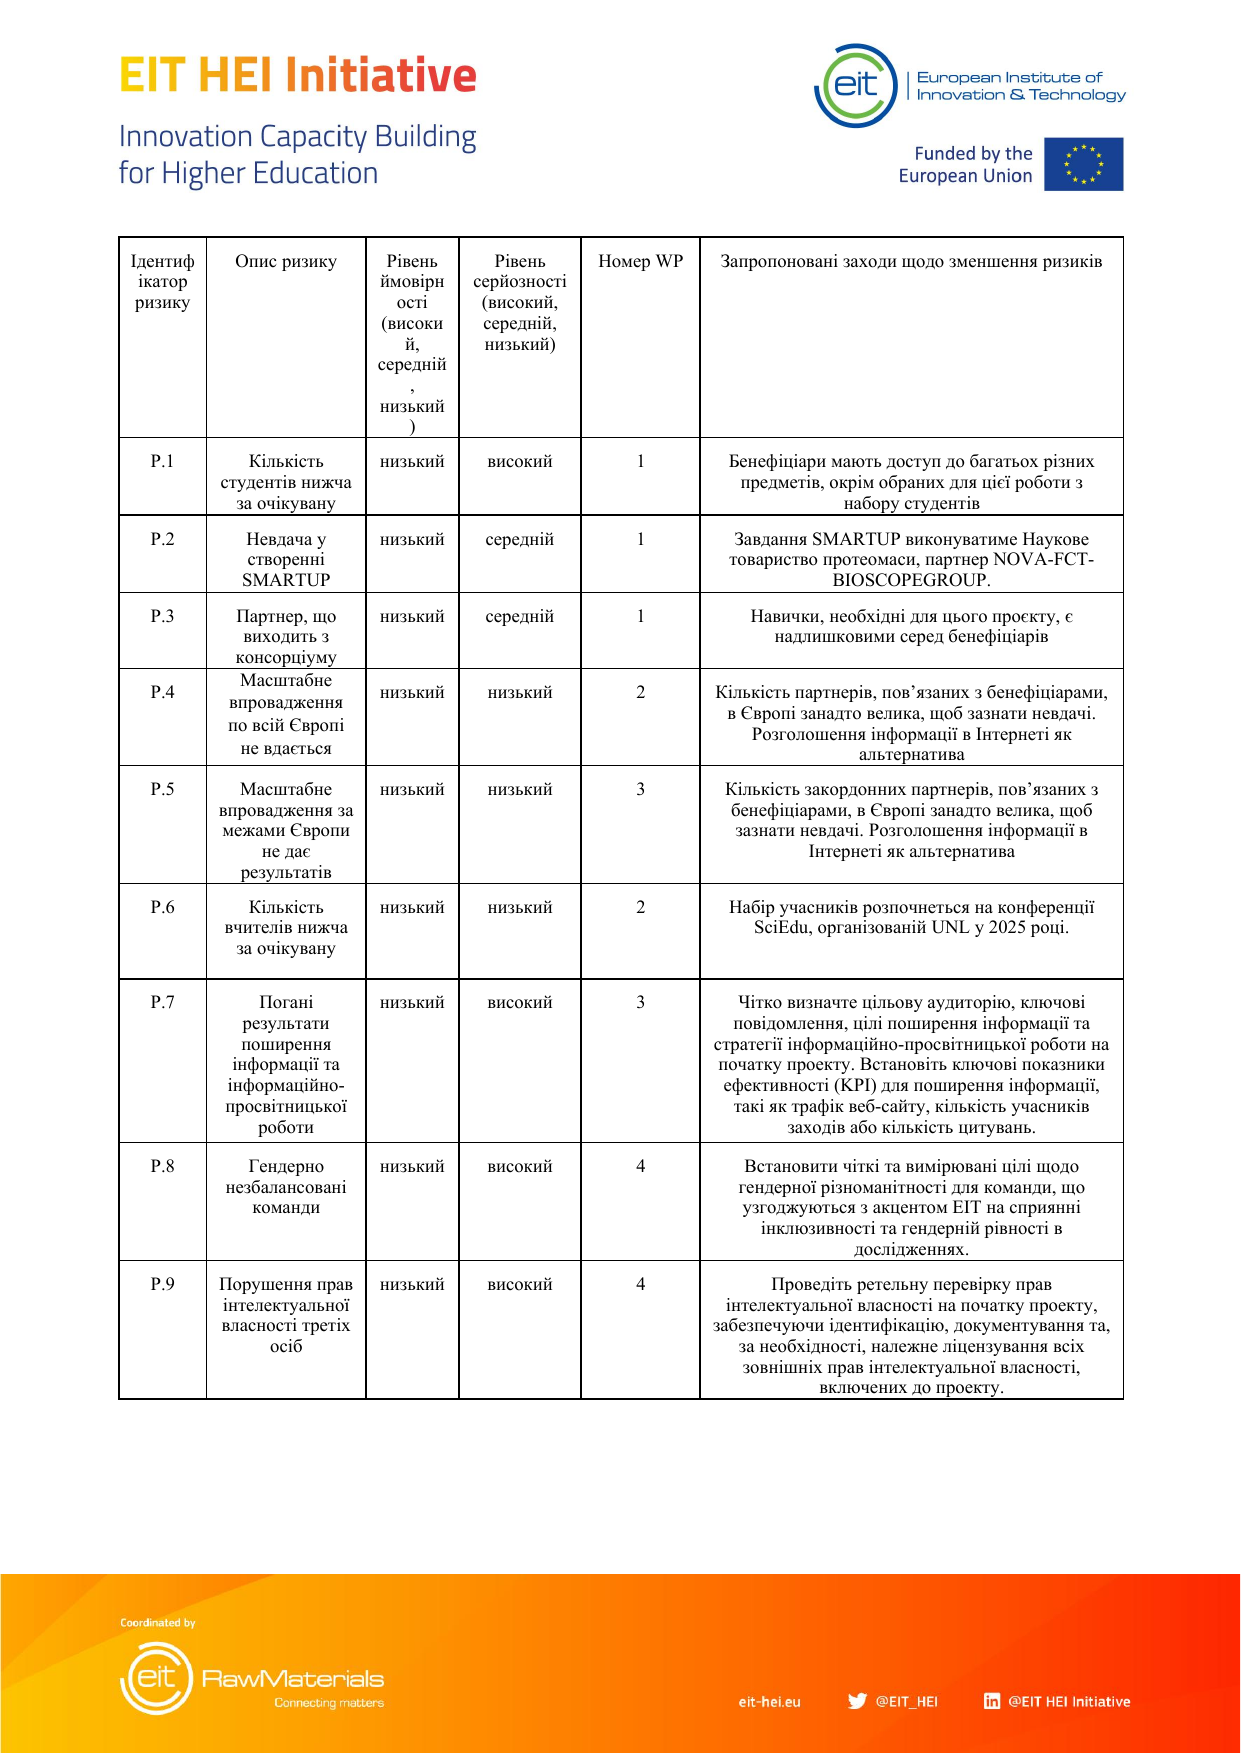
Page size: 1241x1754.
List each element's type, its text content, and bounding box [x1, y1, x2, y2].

table_cell Погані результати поширення інформації та інформаційно-просвітницької роботи [207, 980, 365, 1142]
table_cell Р.8 [120, 1143, 206, 1259]
table_cell Р.1 [120, 438, 206, 514]
table_header Запропоновані заходи щодо зменшення ризиків [701, 238, 1123, 437]
table_cell високий [460, 980, 580, 1142]
table_cell низький [367, 1143, 458, 1259]
table_cell Завдання SMARTUP виконуватиме Наукове товариство протеомаси, партнер NOVA-FCT-BIOSCOPEGROUP. [701, 516, 1123, 591]
table_cell низький [460, 669, 580, 765]
table_cell Проведіть ретельну перевірку прав інтелектуальної власності на початку проекту, забезпечуючи ідентифікацію, документування та, за необхідності, належне ліцензування всіх зовнішніх прав інтелектуальної власності, включених до проекту. [701, 1261, 1123, 1398]
table_header Номер WP [582, 238, 699, 437]
table_cell низький [367, 593, 458, 668]
table_cell Порушення прав інтелектуальної власності третіх осіб [207, 1261, 365, 1398]
table_cell 2 [582, 669, 699, 765]
table_cell високий [460, 1143, 580, 1259]
table_cell Р.4 [120, 669, 206, 765]
table_cell низький [460, 766, 580, 882]
table_cell Кількість вчителів нижча за очікувану [207, 884, 365, 978]
table_cell 4 [582, 1143, 699, 1259]
table_cell Гендерно незбалансовані команди [207, 1143, 365, 1259]
table_cell середній [460, 593, 580, 668]
table_cell Невдача у створенні SMARTUP [207, 516, 365, 591]
table_cell низький [367, 1261, 458, 1398]
table_cell низький [367, 438, 458, 514]
table_cell низький [367, 516, 458, 591]
table_cell 1 [582, 438, 699, 514]
table_cell Навички, необхідні для цього проєкту, є надлишковими серед бенефіціарів [701, 593, 1123, 668]
table_cell 3 [582, 980, 699, 1142]
table_cell низький [367, 980, 458, 1142]
table_cell низький [367, 766, 458, 882]
table_cell 3 [582, 766, 699, 882]
picture [0, 0, 1241, 237]
table_cell 4 [582, 1261, 699, 1398]
table_cell низький [367, 669, 458, 765]
table_cell низький [460, 884, 580, 978]
table_cell Кількість закордонних партнерів, пов’язаних з бенефіціарами, в Європі занадто велика, щоб зазнати невдачі. Розголошення інформації в Інтернеті як альтернатива [701, 766, 1123, 882]
table_cell Набір учасників розпочнеться на конференції SciEdu, організованій UNL у 2025 році. [701, 884, 1123, 978]
table_cell Кількість студентів нижча за очікувану [207, 438, 365, 514]
table_cell Чітко визначте цільову аудиторію, ключові повідомлення, цілі поширення інформації та стратегії інформаційно-просвітницької роботи на початку проекту. Встановіть ключові показники ефективності (KPI) для поширення інформації, такі як трафік веб-сайту, кількість учасників заходів або кількість цитувань. [701, 980, 1123, 1142]
table_cell низький [367, 884, 458, 978]
table_cell Р.6 [120, 884, 206, 978]
table_cell Р.7 [120, 980, 206, 1142]
table_cell 1 [582, 593, 699, 668]
table_cell високий [460, 1261, 580, 1398]
table_header Ідентифікатор ризику [120, 238, 206, 437]
picture [0, 1574, 1241, 1753]
table_cell Масштабне впровадження за межами Європи не дає результатів [207, 766, 365, 882]
table_cell Масштабне впровадження по всій Європі не вдається [207, 669, 365, 765]
table_cell Партнер, що виходить з консорціуму [207, 593, 365, 668]
table_cell Р.2 [120, 516, 206, 591]
table_cell Р.5 [120, 766, 206, 882]
table_cell Р.9 [120, 1261, 206, 1398]
table_cell Кількість партнерів, пов’язаних з бенефіціарами, в Європі занадто велика, щоб зазнати невдачі. Розголошення інформації в Інтернеті як альтернатива [701, 669, 1123, 765]
table_cell Бенефіціари мають доступ до багатьох різних предметів, окрім обраних для цієї роботи з набору студентів [701, 438, 1123, 514]
table_cell Р.3 [120, 593, 206, 668]
table_cell 1 [582, 516, 699, 591]
table_cell середній [460, 516, 580, 591]
table_header Рівень серйозності (високий, середній, низький) [460, 238, 580, 437]
table_cell 2 [582, 884, 699, 978]
table_cell високий [460, 438, 580, 514]
table_header Опис ризику [207, 238, 365, 437]
table_cell Встановити чіткі та вимірювані цілі щодо гендерної різноманітності для команди, що узгоджуються з акцентом EIT на сприянні інклюзивності та гендерній рівності в дослідженнях. [701, 1143, 1123, 1259]
table_header Рівень ймовірності (високий, середній, низький) [367, 238, 458, 437]
